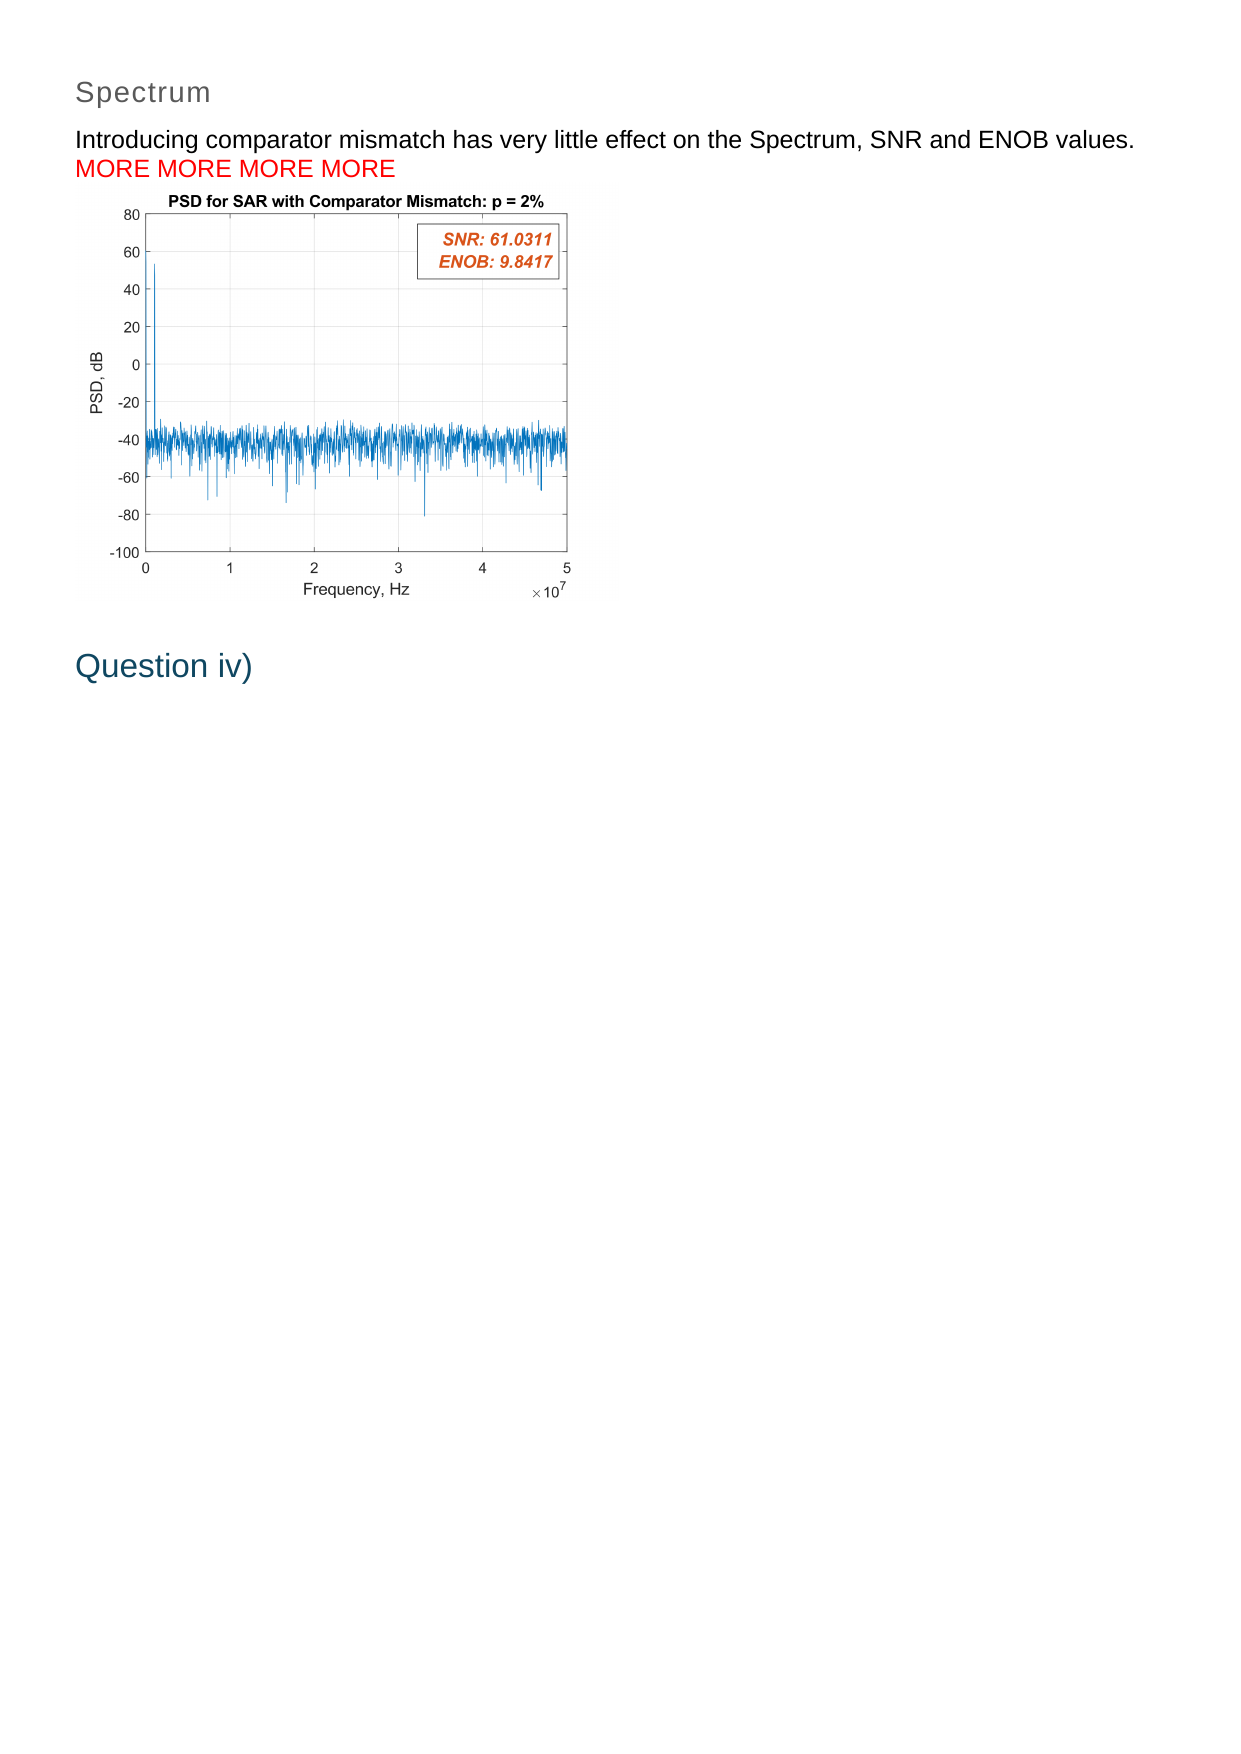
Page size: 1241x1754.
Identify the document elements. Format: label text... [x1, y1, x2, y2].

subtitle Question iv) [75, 646, 1165, 685]
text Introducing comparator mismatch has very little effect on the Spectrum, SNR and ENOB values. MORE MORE MORE MORE [75, 125, 1165, 183]
picture [75, 182, 619, 601]
subtitle Spectrum [75, 75, 1165, 108]
